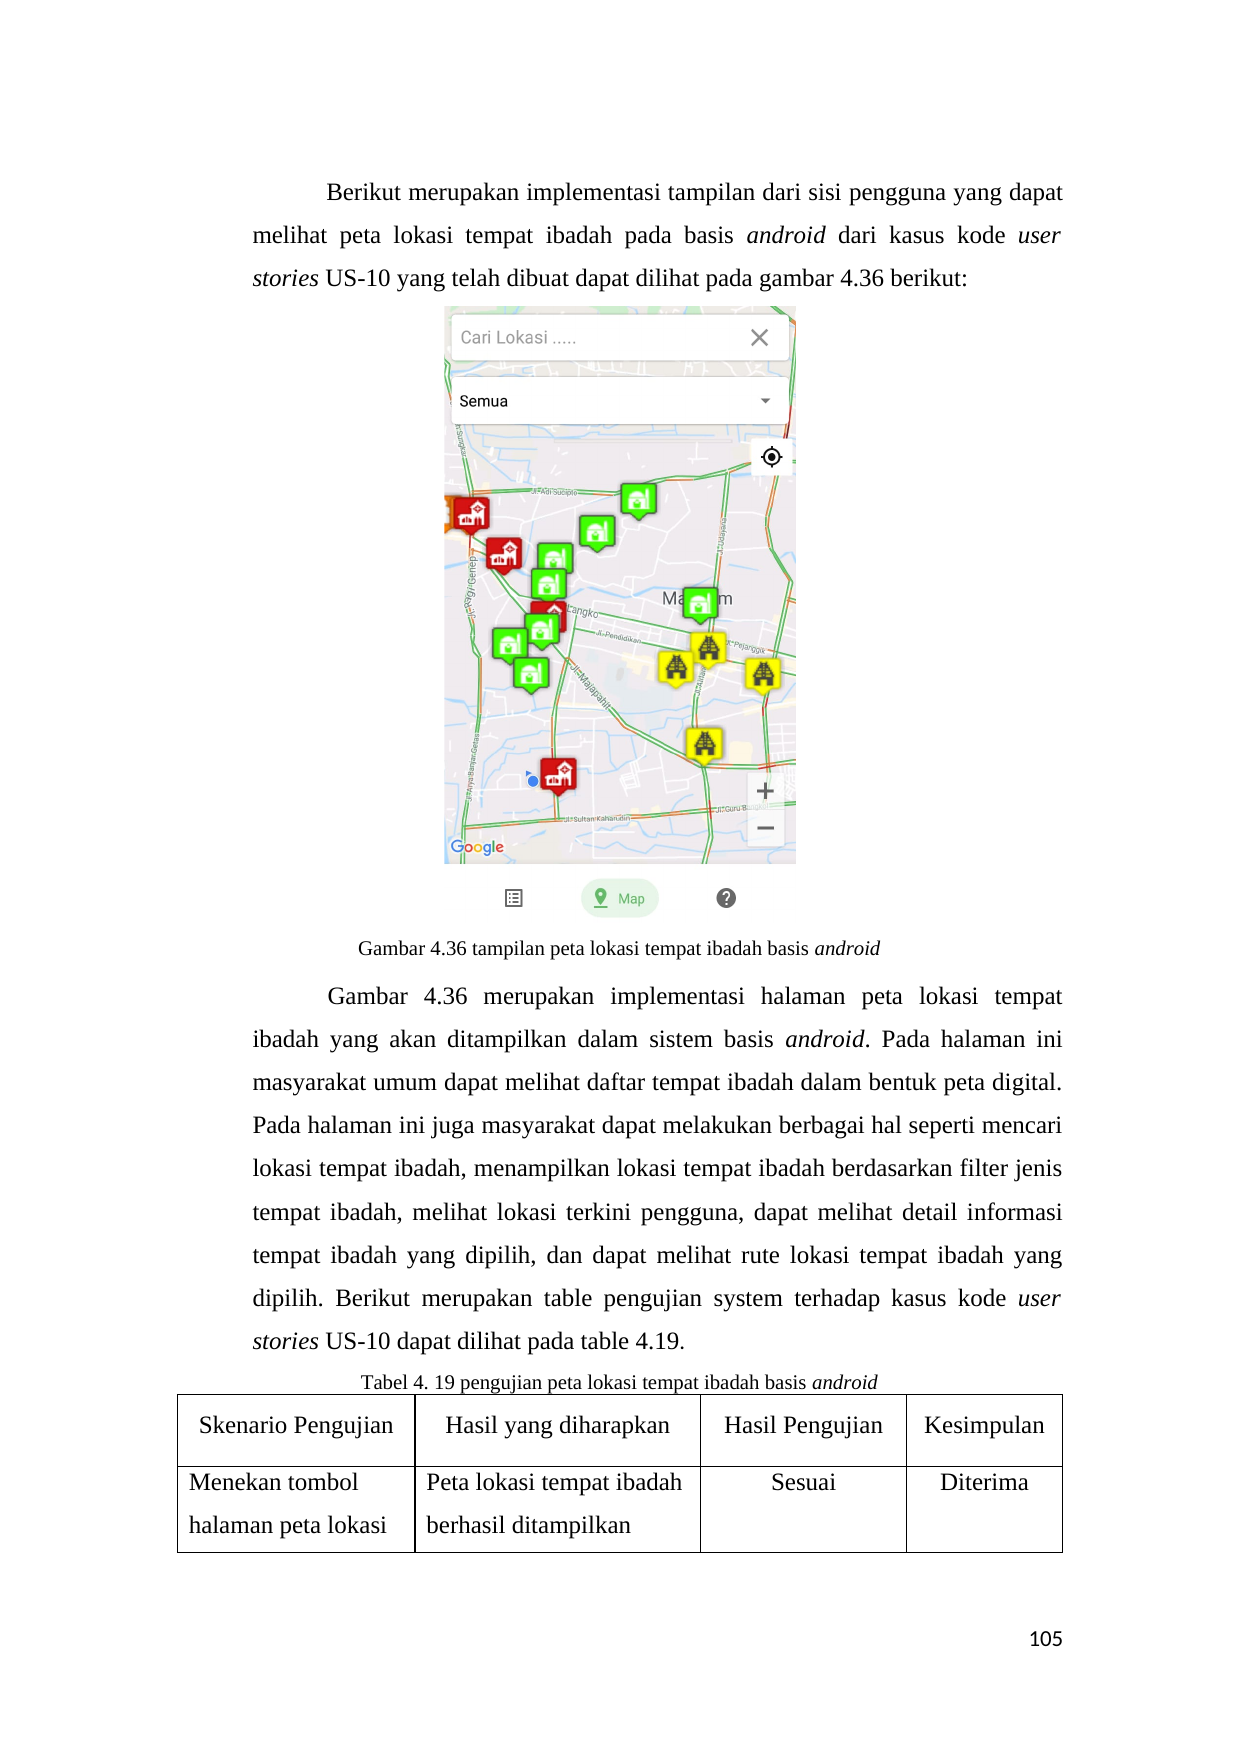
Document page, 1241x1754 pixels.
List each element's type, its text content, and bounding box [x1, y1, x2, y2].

text Tabel 4. 19 pengujian peta lokasi tempat ibadah basis android [177, 1370, 1063, 1394]
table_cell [178, 1467, 414, 1552]
text Gambar 4.36 tampilan peta lokasi tempat ibadah basis android [177, 936, 1063, 960]
table_header Kesimpulan [907, 1395, 1062, 1466]
text Gambar 4.36 merupakan implementasi halaman peta lokasi tempat ibadah yang akan ditampilkan dalam sistem basis android. Pada halaman ini masyarakat umum dapat melihat daftar tempat ibadah dalam bentuk peta digital. Pada halaman ini juga masyarakat dapat melakukan berbagai hal seperti mencari lokasi tempat ibadah, menampilkan lokasi tempat ibadah berdasarkan filter jenis tempat ibadah, melihat lokasi terkini pengguna, dapat melihat detail informasi tempat ibadah yang dipilih, dan dapat melihat rute lokasi tempat ibadah yang dipilih. Berikut merupakan table pengujian system terhadap kasus kode user stories US-10 dapat dilihat pada table 4.19. [252, 981, 1063, 1355]
text Berikut merupakan implementasi tampilan dari sisi pengguna yang dapat melihat peta lokasi tempat ibadah pada basis android dari kasus kode user stories US-10 yang telah dibuat dapat dilihat pada gambar 4.36 berikut: [252, 177, 1063, 292]
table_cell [416, 1467, 700, 1552]
table_header Skenario Pengujian [178, 1395, 414, 1466]
picture [444, 306, 796, 923]
table_header Hasil Pengujian [701, 1395, 906, 1466]
table_cell Diterima [907, 1467, 1062, 1552]
table_header Hasil yang diharapkan [416, 1395, 700, 1466]
table_cell Sesuai [701, 1467, 906, 1552]
